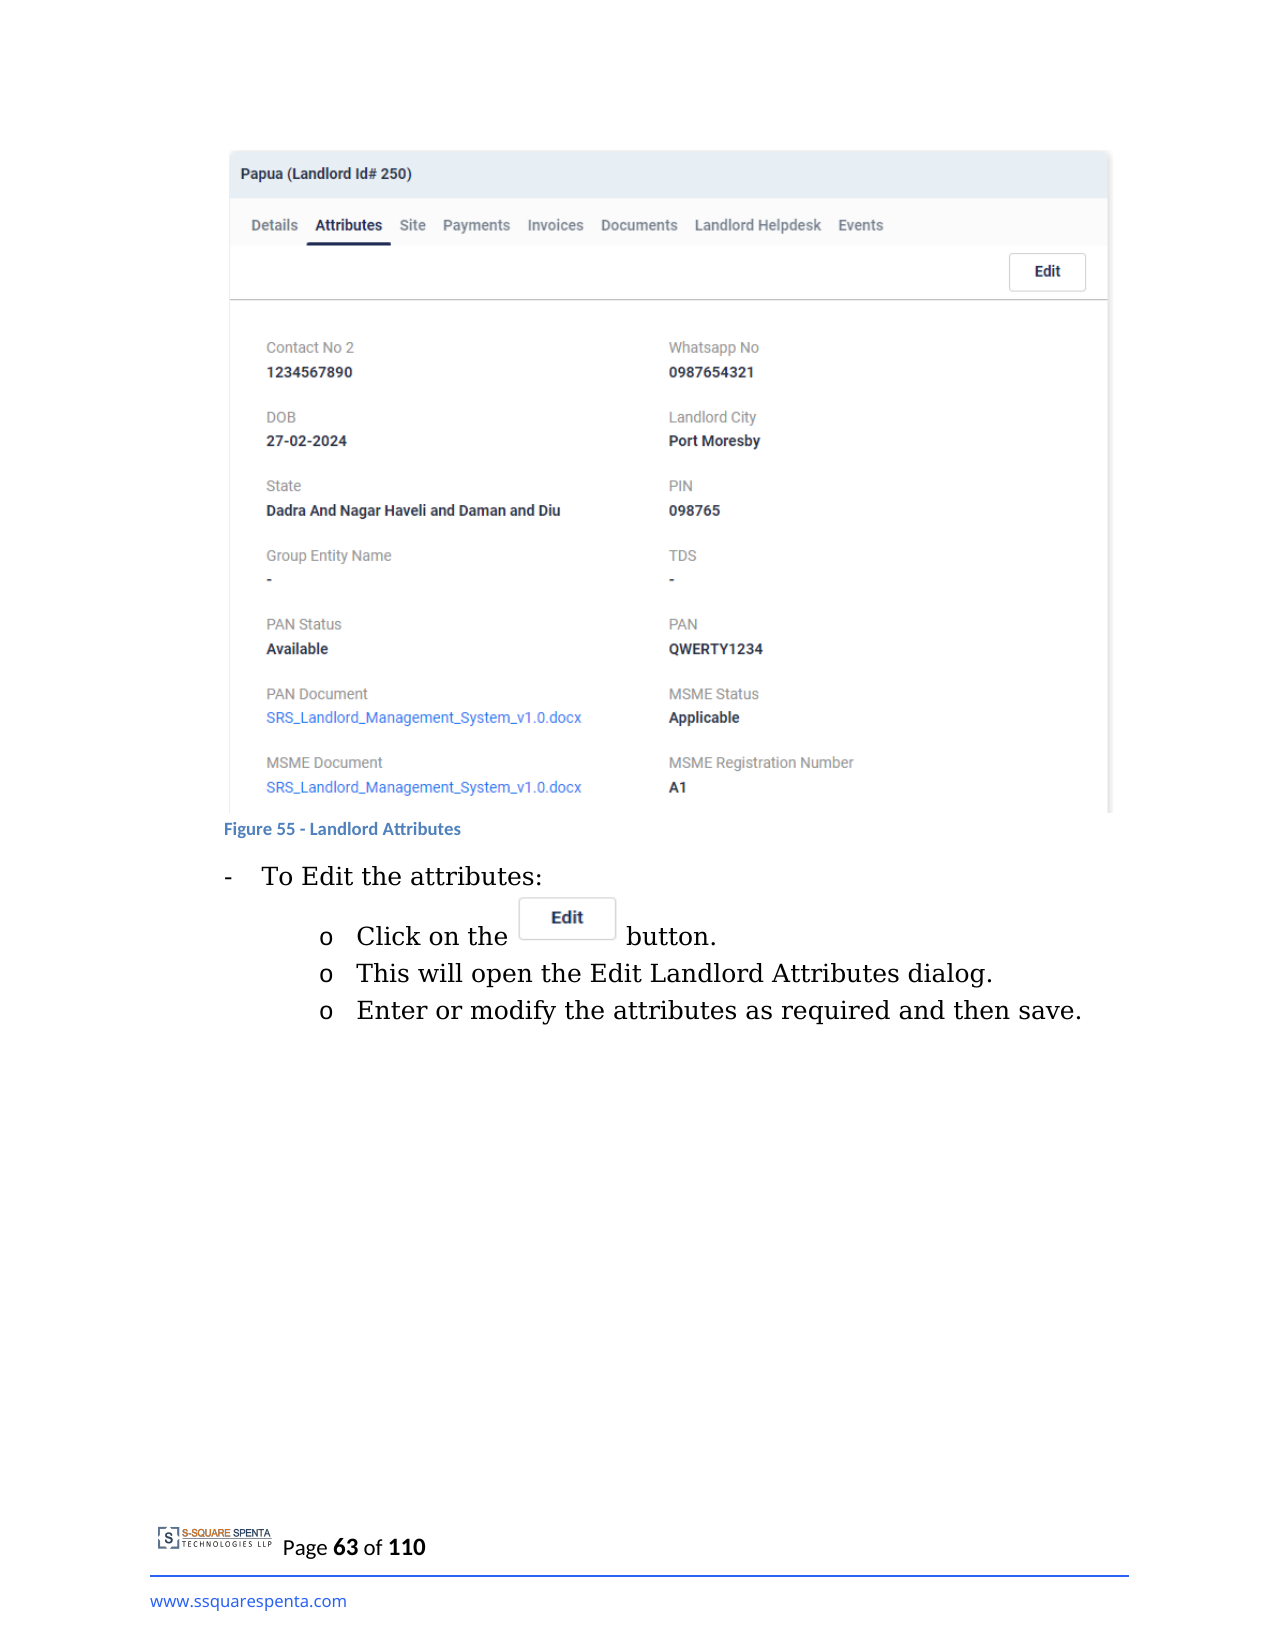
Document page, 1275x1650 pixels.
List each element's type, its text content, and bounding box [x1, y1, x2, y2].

picture [229, 150, 1114, 813]
picture [516, 895, 626, 945]
picture [150, 1520, 283, 1556]
list Enter or modify the attributes as required and then save. [319, 994, 1125, 1027]
list This will open the Edit Landlord Attributes dialog. [319, 957, 1125, 989]
list To Edit the attributes: [224, 861, 1125, 891]
list Click on the button. [319, 895, 1125, 952]
text Figure 55 - Landlord Attributes [150, 817, 1125, 840]
